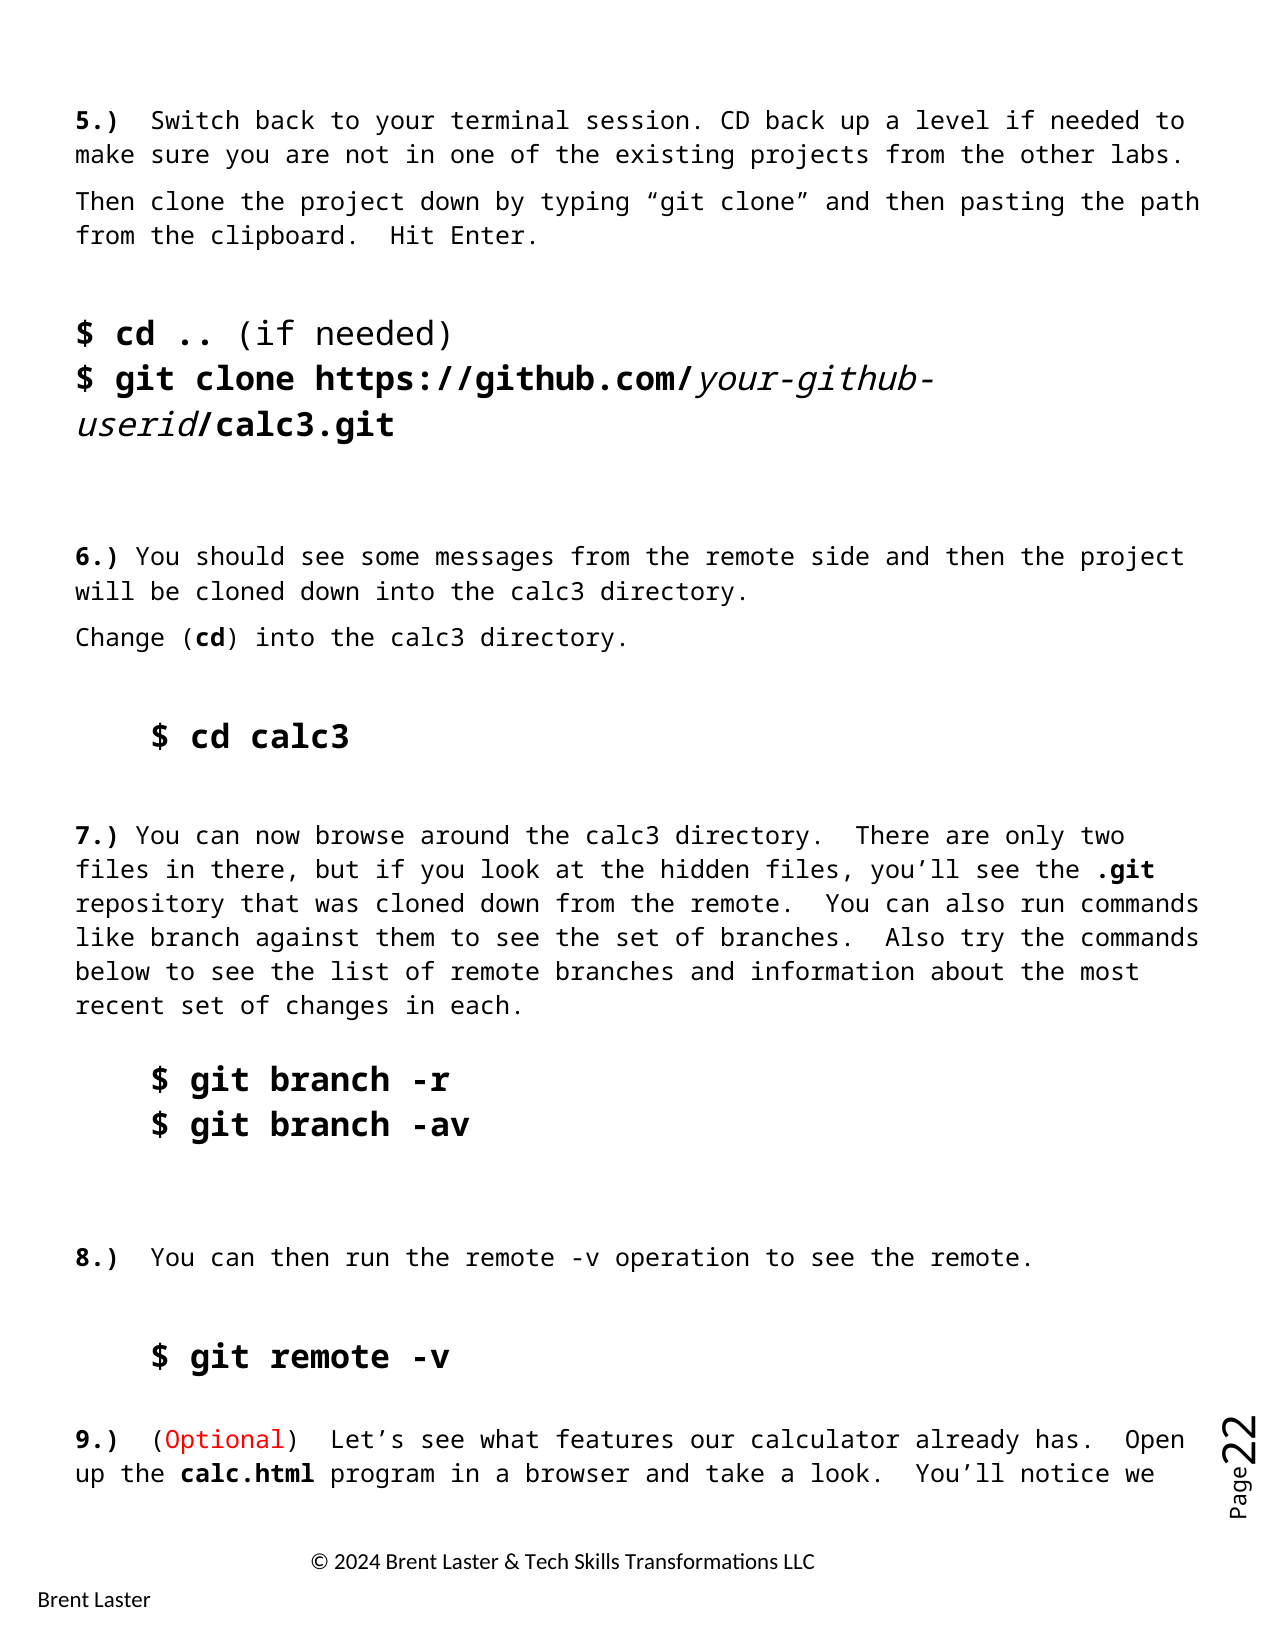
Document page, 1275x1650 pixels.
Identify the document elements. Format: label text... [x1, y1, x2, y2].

text $ git remote -v [150, 1332, 1200, 1378]
text $ git branch -av [150, 1101, 1200, 1146]
text 7.) You can now browse around the calc3 directory. There are only two files in there, but if you look at the hidden files, you’ll see the .git repository that was cloned down from the remote. You can also run commands like branch against them to see the set of branches. Also try the commands below to see the list of remote branches and information about the most recent set of changes in each. [75, 817, 1200, 1022]
text $ git clone https://github.com/your-github-userid/calc3.git [75, 355, 1200, 446]
text Change (cd) into the calc3 directory. [75, 620, 1200, 654]
text $ cd .. (if needed) [75, 310, 1200, 355]
text 8.) You can then run the remote -v operation to see the remote. [75, 1239, 1200, 1273]
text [75, 1422, 1200, 1490]
text $ git branch -r [150, 1055, 1200, 1101]
text Then clone the project down by typing “git clone” and then pasting the path from the clipboard. Hit Enter. [75, 184, 1200, 252]
text 6.) You should see some messages from the remote side and then the project will be cloned down into the calc3 directory. [75, 539, 1200, 607]
text $ cd calc3 [75, 713, 1200, 758]
text 5.) Switch back to your terminal session. CD back up a level if needed to make sure you are not in one of the existing projects from the other labs. [75, 103, 1200, 171]
